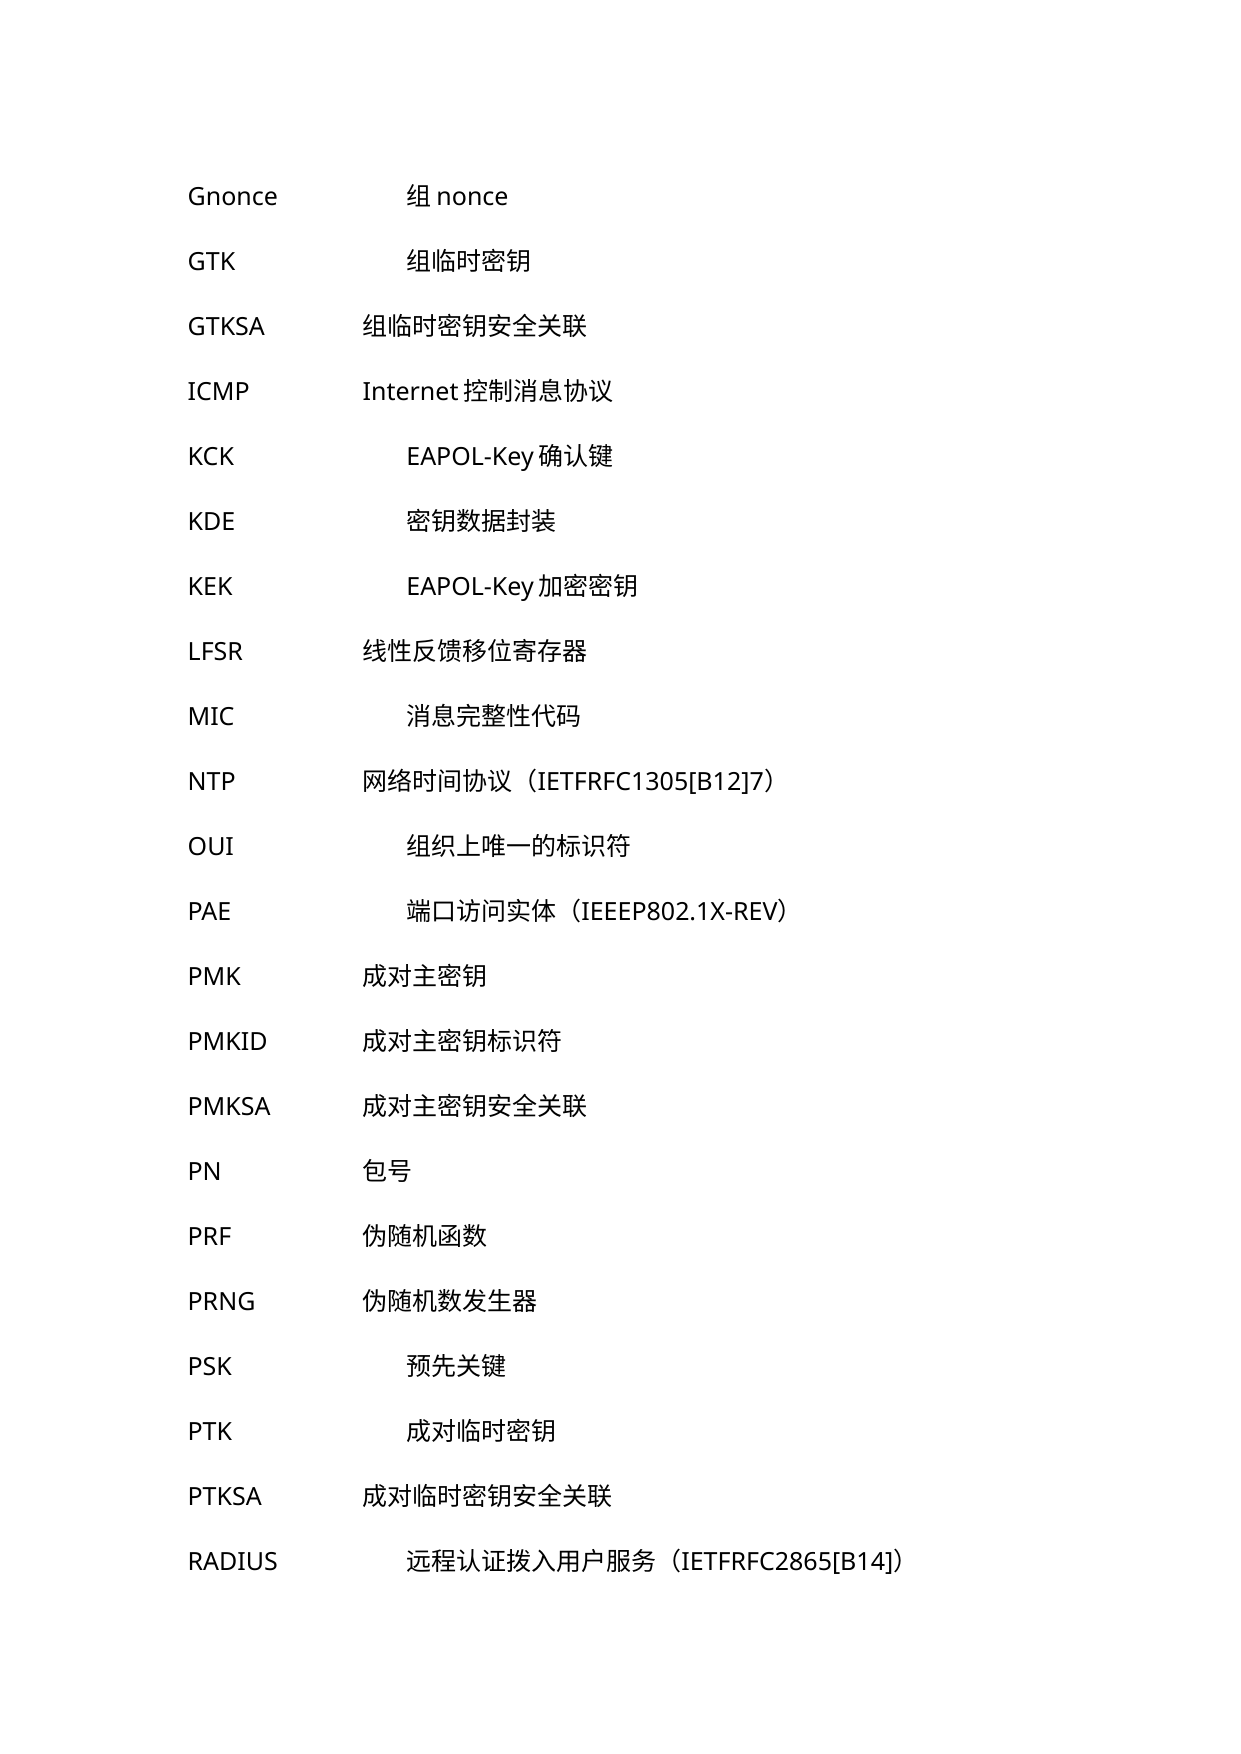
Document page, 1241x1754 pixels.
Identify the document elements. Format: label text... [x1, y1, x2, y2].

text PN 包号 [187, 1137, 1053, 1202]
text GTK 组临时密钥 [187, 227, 1053, 292]
text KCK EAPOL-Key确认键 [187, 422, 1053, 487]
text PMK 成对主密钥 [187, 942, 1053, 1007]
text PMKSA 成对主密钥安全关联 [187, 1072, 1053, 1137]
text OUI 组织上唯一的标识符 [187, 812, 1053, 877]
text LFSR 线性反馈移位寄存器 [187, 617, 1053, 682]
text PTK 成对临时密钥 [187, 1397, 1053, 1462]
text PAE 端口访问实体（IEEEP802.1X-REV） [187, 877, 1053, 942]
text PRF 伪随机函数 [187, 1202, 1053, 1267]
text PRNG 伪随机数发生器 [187, 1267, 1053, 1332]
text MIC 消息完整性代码 [187, 682, 1053, 747]
text GTKSA 组临时密钥安全关联 [187, 292, 1053, 357]
text ICMP Internet控制消息协议 [187, 357, 1053, 422]
text PMKID 成对主密钥标识符 [187, 1007, 1053, 1072]
text NTP 网络时间协议（IETFRFC1305[B12]7） [187, 747, 1053, 812]
text Gnonce 组nonce [187, 162, 1053, 227]
text PSK 预先关键 [187, 1332, 1053, 1397]
text KEK EAPOL-Key加密密钥 [187, 552, 1053, 617]
text RADIUS 远程认证拨入用户服务（IETFRFC2865[B14]） [187, 1527, 1053, 1592]
text PTKSA 成对临时密钥安全关联 [187, 1462, 1053, 1527]
text KDE 密钥数据封装 [187, 487, 1053, 552]
